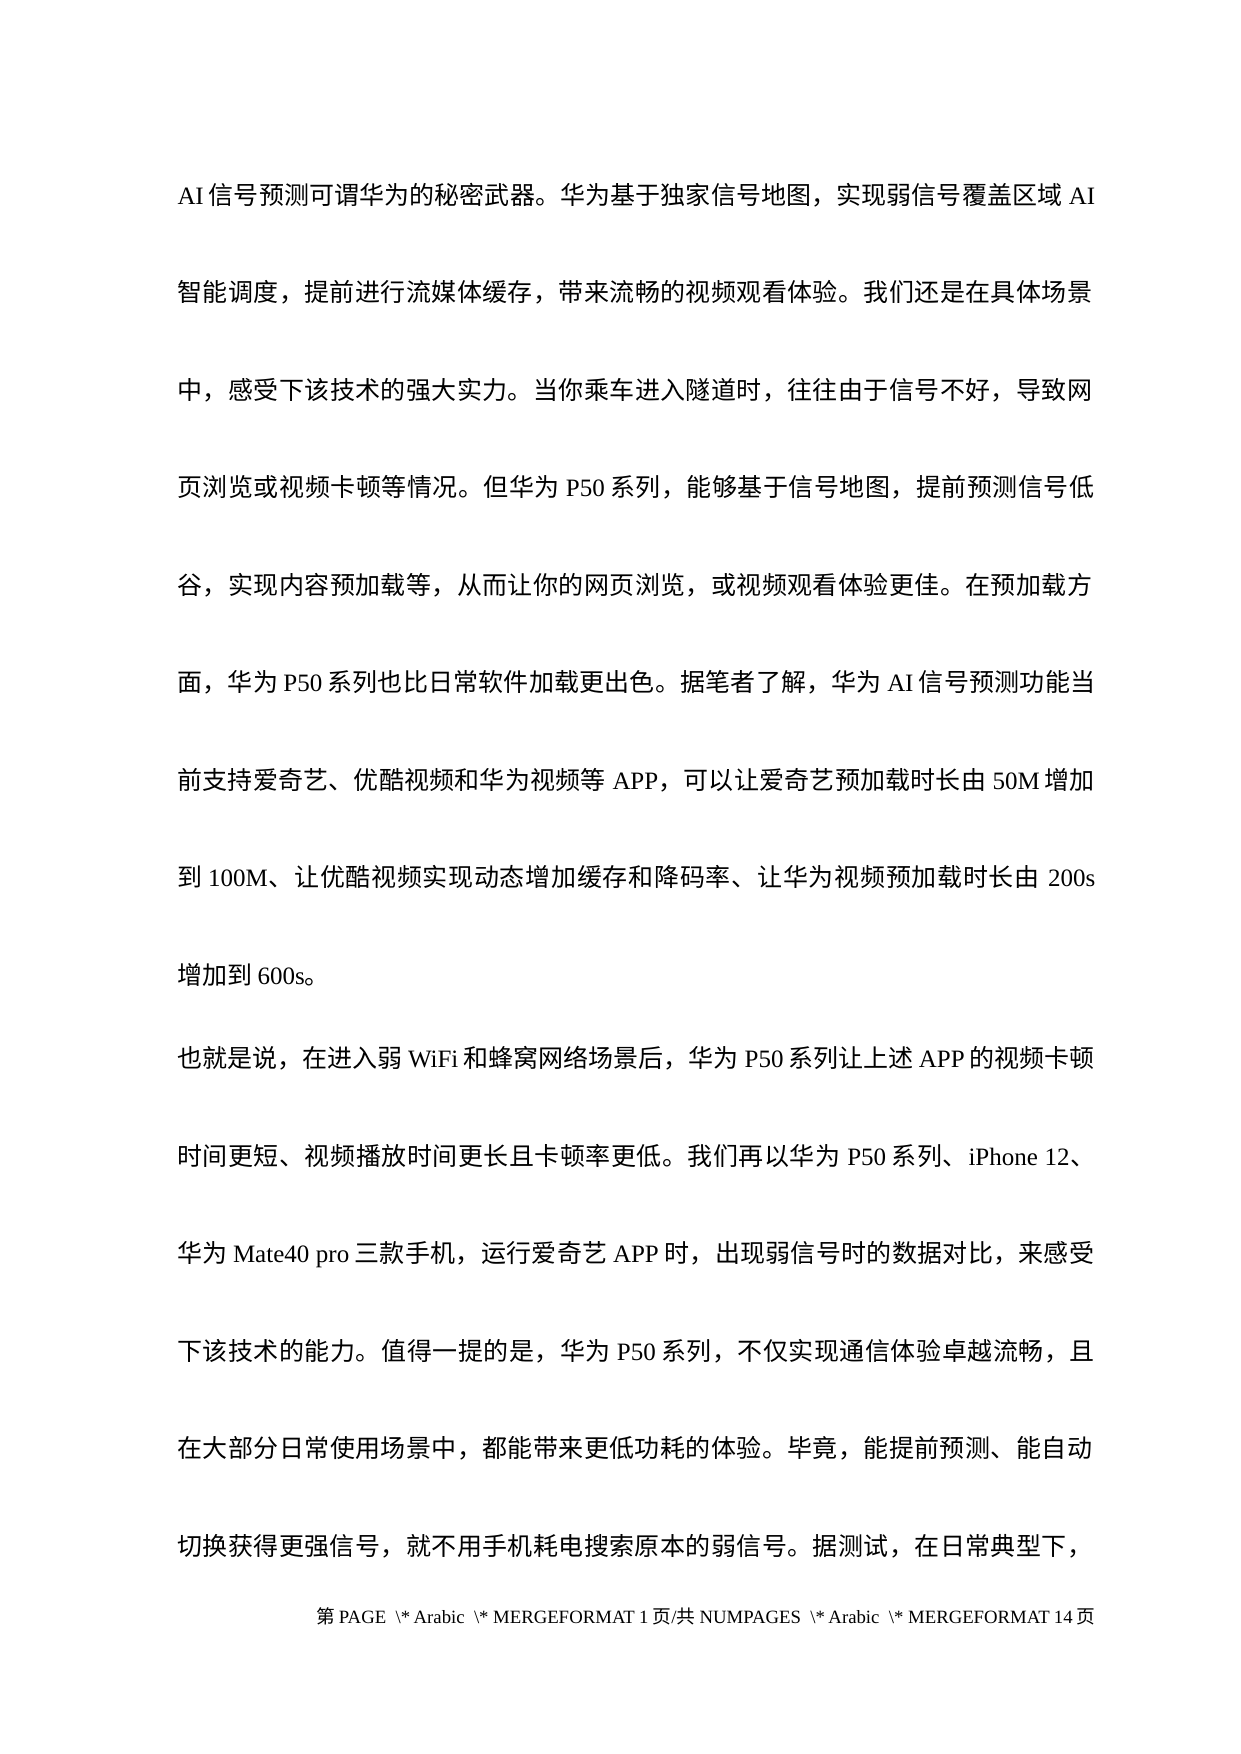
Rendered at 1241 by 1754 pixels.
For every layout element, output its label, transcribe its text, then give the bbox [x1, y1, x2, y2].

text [177, 1024, 1095, 1577]
text AI信号预测可谓华为的秘密武器。华为基于独家信号地图，实现弱信号覆盖区域AI智能调度，提前进行流媒体缓存，带来流畅的视频观看体验。我们还是在具体场景中，感受下该技术的强大实力。当你乘车进入隧道时，往往由于信号不好，导致网页浏览或视频卡顿等情况。但华为P50系列，能够基于信号地图，提前预测信号低谷，实现内容预加载等，从而让你的网页浏览，或视频观看体验更佳。在预加载方面，华为P50系列也比日常软件加载更出色。据笔者了解，华为AI信号预测功能当前支持爱奇艺、优酷视频和华为视频等APP，可以让爱奇艺预加载时长由50M增加到100M、让优酷视频实现动态增加缓存和降码率、让华为视频预加载时长由200s增加到600s。 [177, 161, 1095, 1006]
